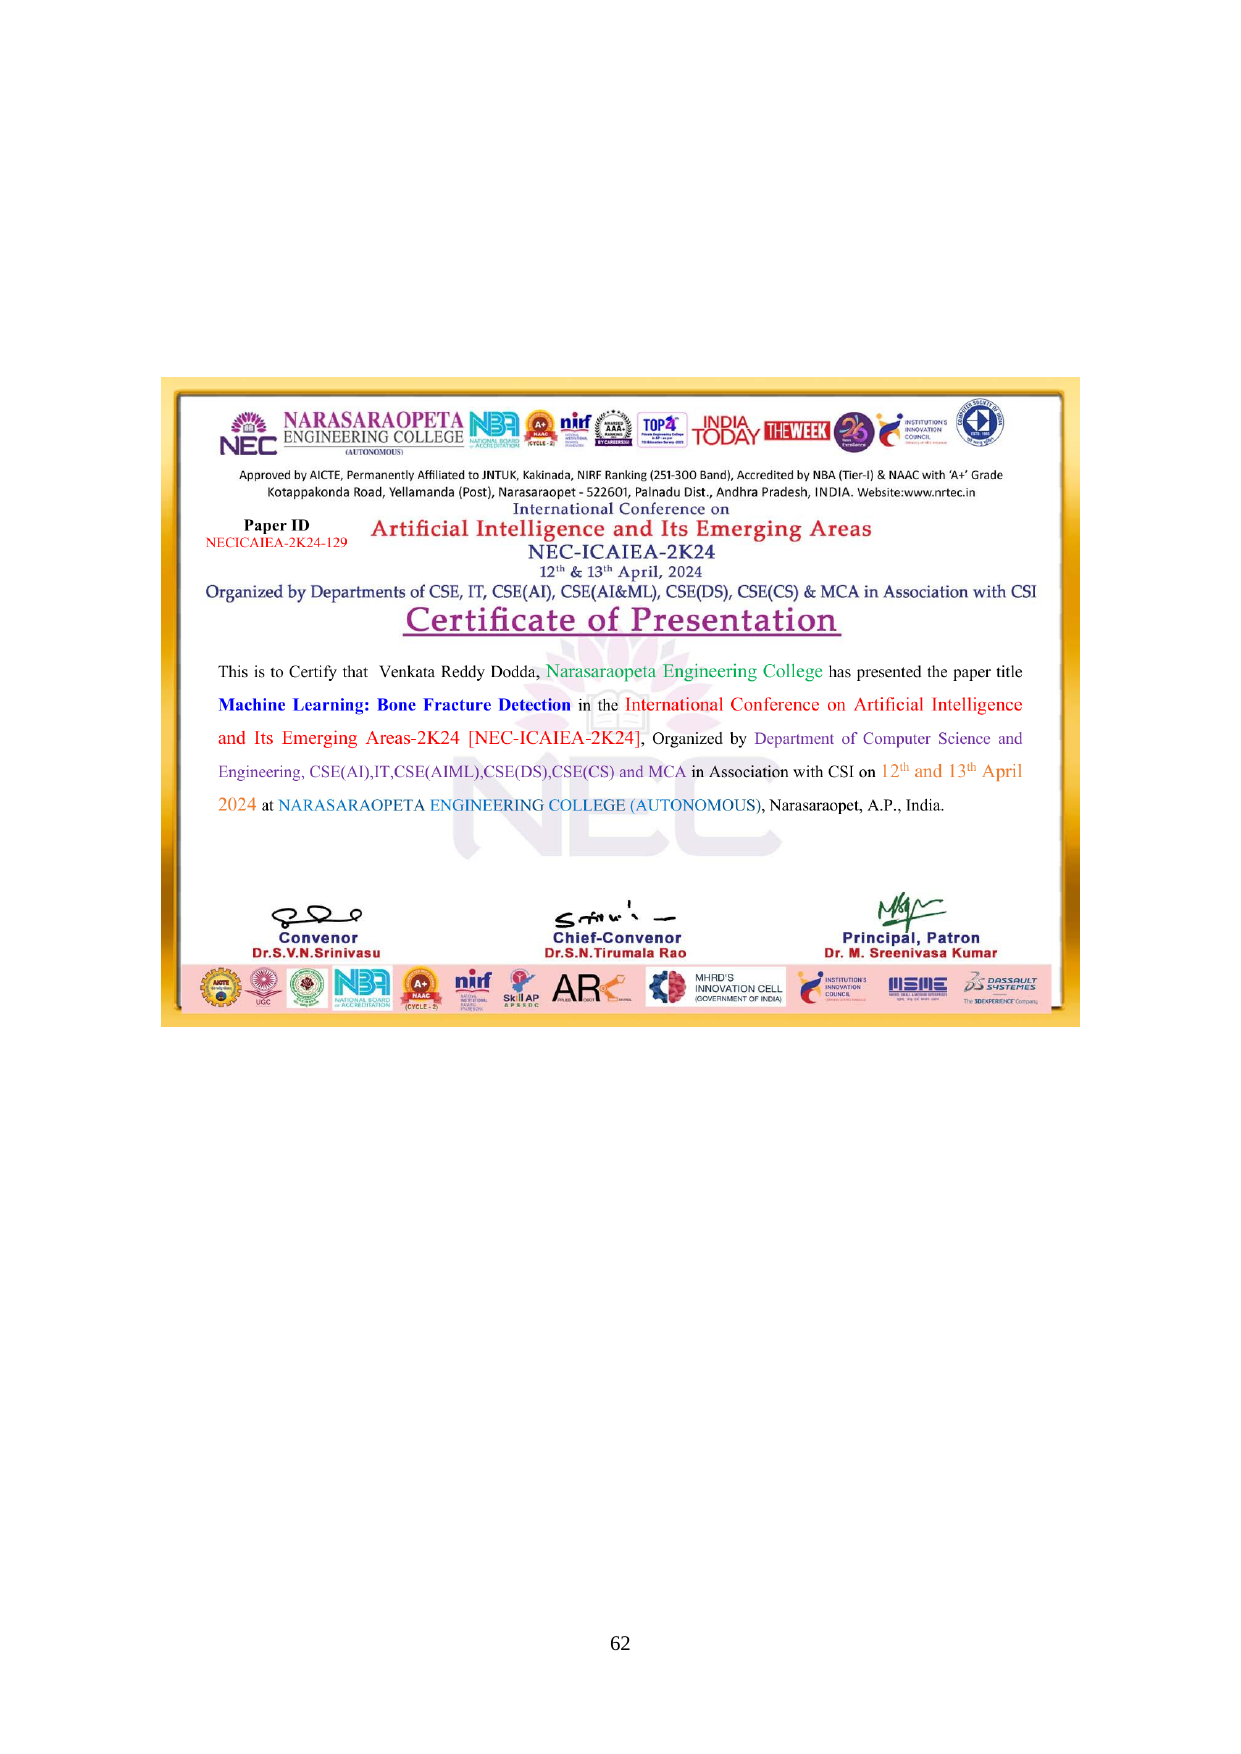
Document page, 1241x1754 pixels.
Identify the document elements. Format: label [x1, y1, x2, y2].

picture [150, 362, 1091, 1059]
